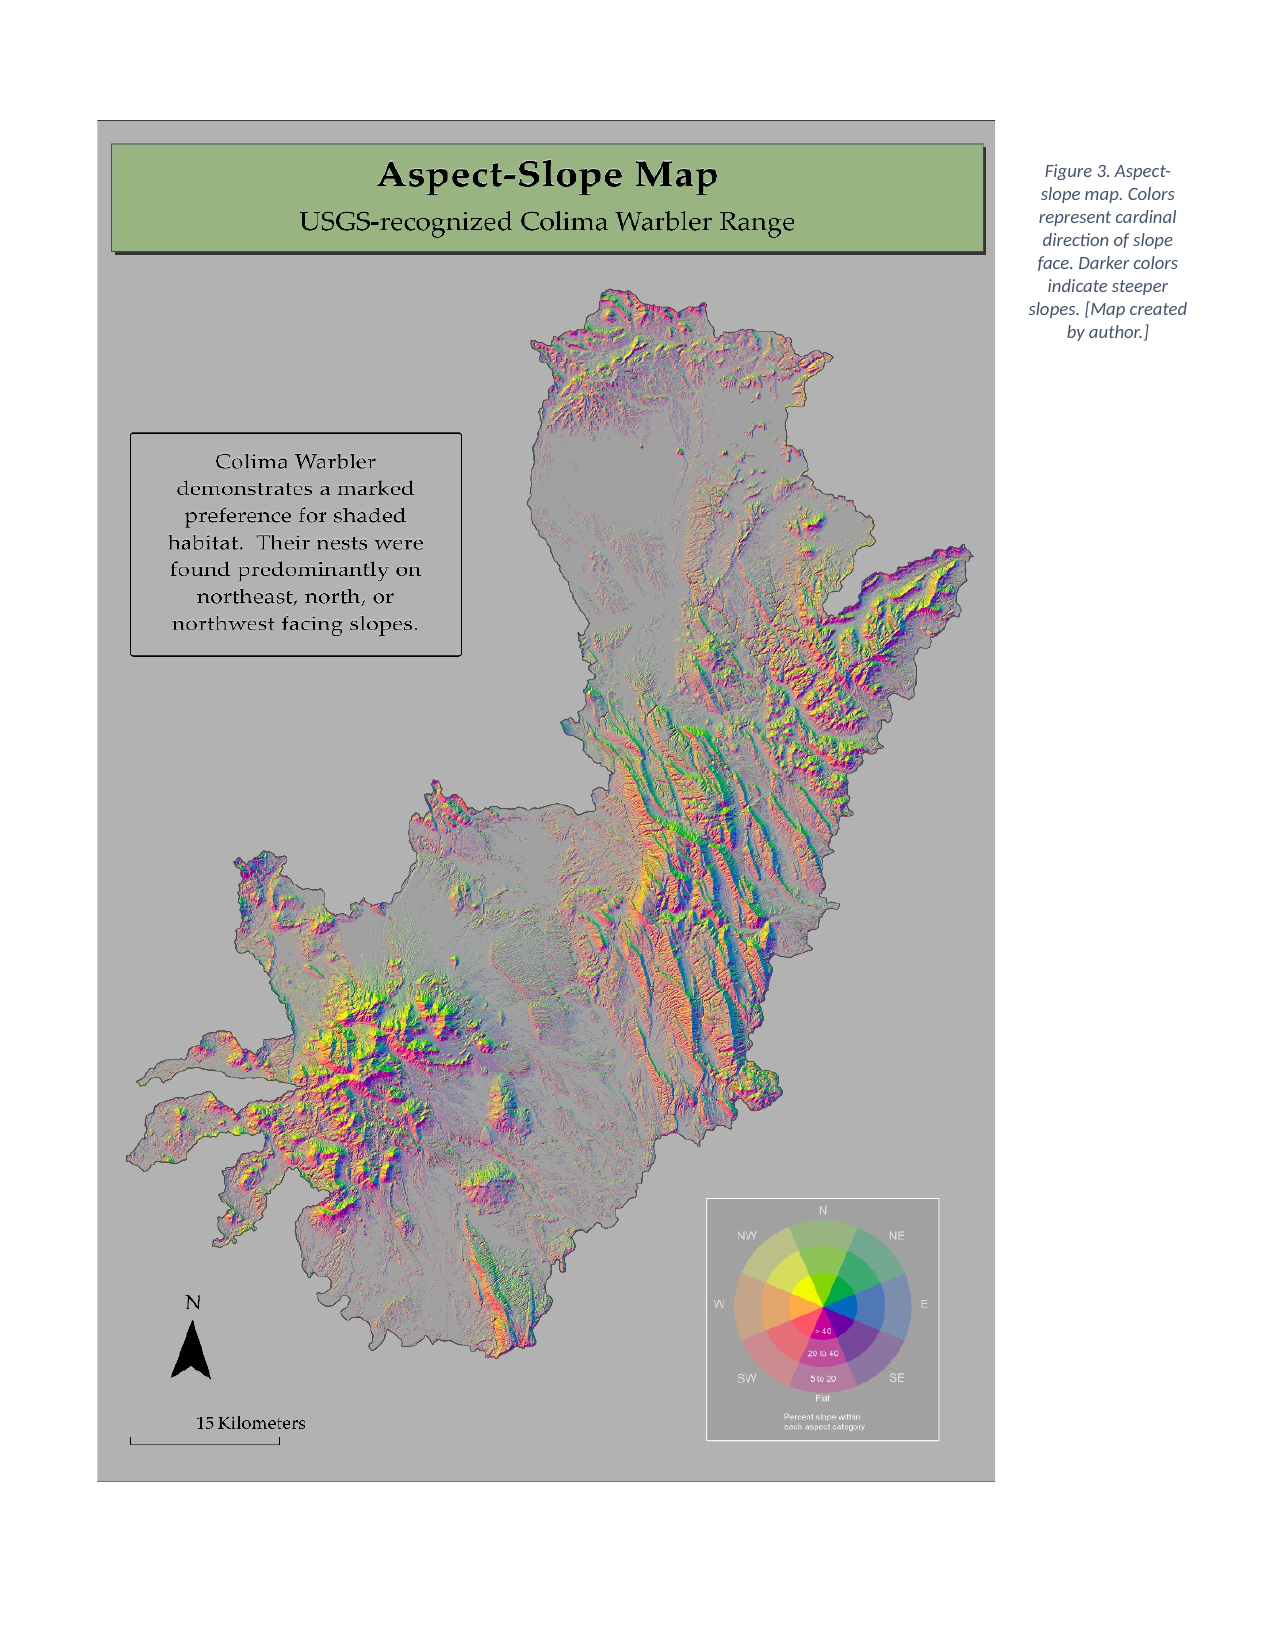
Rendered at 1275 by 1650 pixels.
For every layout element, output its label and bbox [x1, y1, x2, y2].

picture [95, 120, 995, 1479]
